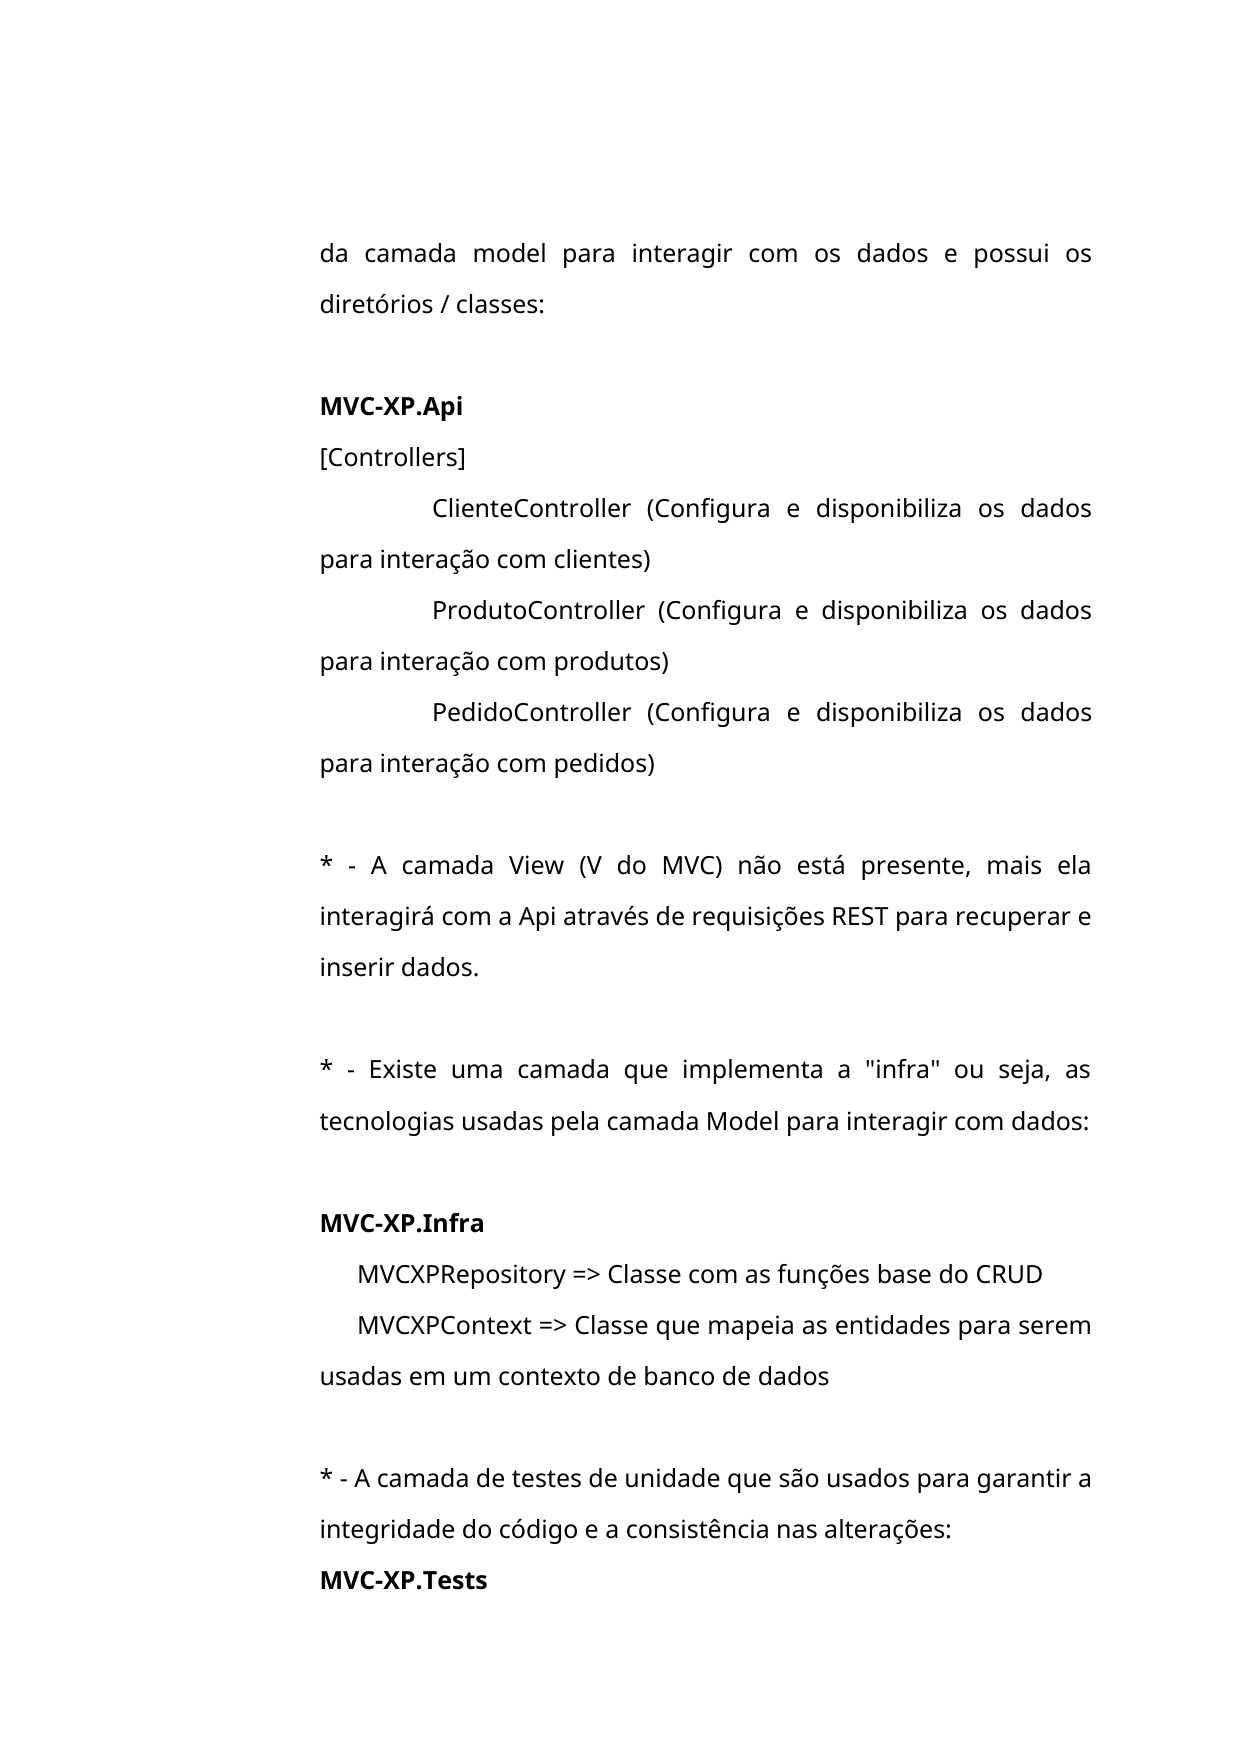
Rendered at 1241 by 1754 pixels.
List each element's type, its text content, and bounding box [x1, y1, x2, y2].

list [319, 236, 1093, 321]
list ClienteController (Configura e disponibiliza os dados para interação com clientes) [319, 491, 1093, 576]
list * - A camada de testes de unidade que são usados para garantir a integridade do código e a consistência nas alterações: [319, 1461, 1093, 1546]
list ProdutoController (Configura e disponibiliza os dados para interação com produtos) [319, 593, 1093, 678]
list [Controllers] [319, 440, 1093, 474]
list MVCXPRepository => Classe com as funções base do CRUD [319, 1256, 1093, 1290]
list MVC-XP.Tests [319, 1563, 1093, 1597]
list MVC-XP.Infra [319, 1205, 1093, 1239]
list * - Existe uma camada que implementa a "infra" ou seja, as tecnologias usadas pela camada Model para interagir com dados: [319, 1052, 1093, 1137]
list * - A camada View (V do MVC) não está presente, mais ela interagirá com a Api através de requisições REST para recuperar e inserir dados. [319, 848, 1093, 984]
list PedidoController (Configura e disponibiliza os dados para interação com pedidos) [319, 695, 1093, 780]
list MVCXPContext => Classe que mapeia as entidades para serem usadas em um contexto de banco de dados [319, 1307, 1093, 1392]
list MVC-XP.Api [319, 389, 1093, 423]
